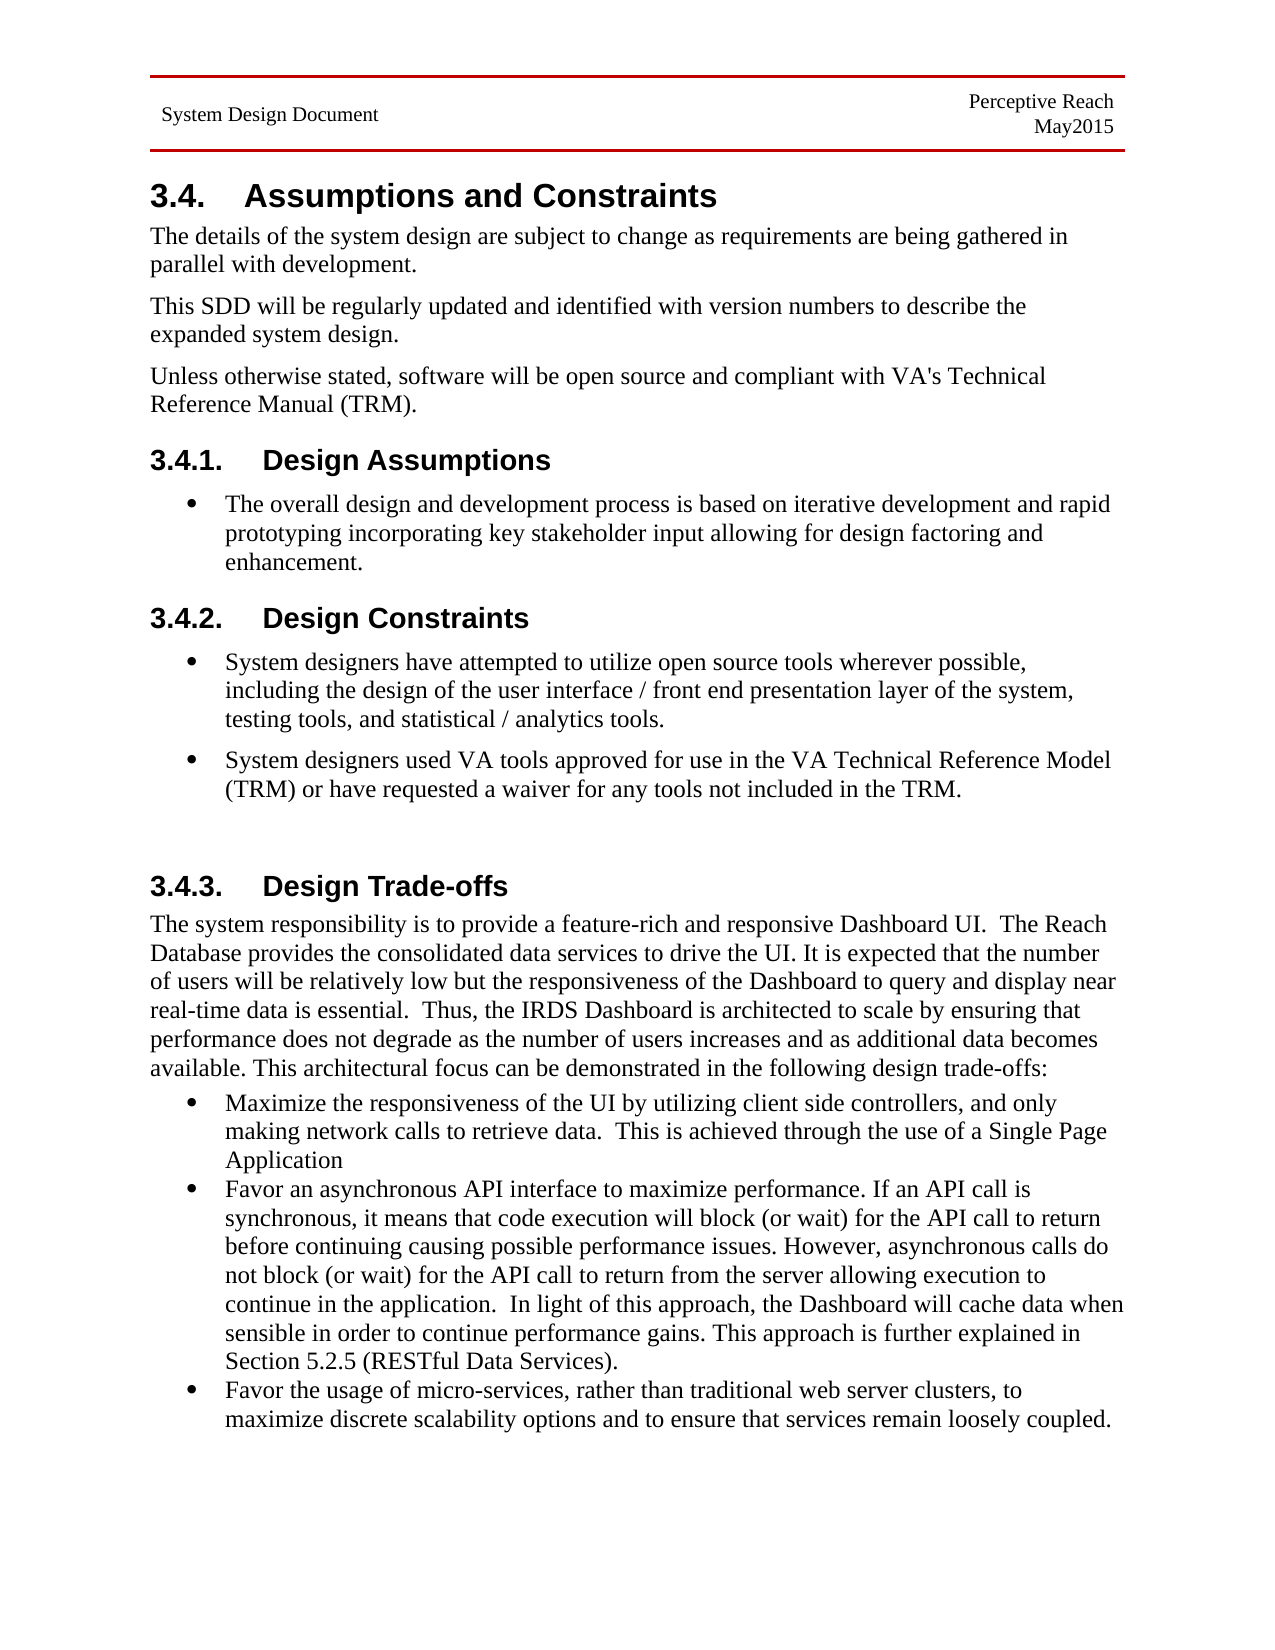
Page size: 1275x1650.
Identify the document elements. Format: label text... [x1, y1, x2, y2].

subtitle Assumptions and Constraints [150, 176, 1125, 214]
list System designers have attempted to utilize open source tools wherever possible, including the design of the user interface / front end presentation layer of the system, testing tools, and statistical / analytics tools. [187, 647, 1125, 733]
list The system responsibility is to provide a feature-rich and responsive Dashboard UI. The Reach Database provides the consolidated data services to drive the UI. It is expected that the number of users will be relatively low but the responsiveness of the Dashboard to query and display near real-time data is essential. Thus, the IRDS Dashboard is architected to scale by ensuring that performance does not degrade as the number of users increases and as additional data becomes available. This architectural focus can be demonstrated in the following design trade-offs: [150, 909, 1125, 1081]
list Maximize the responsiveness of the UI by utilizing client side controllers, and only making network calls to retrieve data. This is achieved through the use of a Single Page Application [187, 1088, 1125, 1174]
subtitle Design Trade-offs [150, 869, 1125, 903]
text Unless otherwise stated, software will be open source and compliant with VA's Technical Reference Manual (TRM). [150, 361, 1125, 418]
list Favor an asynchronous API interface to maximize performance. If an API call is synchronous, it means that code execution will block (or wait) for the API call to return before continuing causing possible performance issues. However, asynchronous calls do not block (or wait) for the API call to return from the server allowing execution to continue in the application. In light of this approach, the Dashboard will cache data when sensible in order to continue performance gains. This approach is further explained in Section 5.2.5 (RESTful Data Services). [187, 1174, 1125, 1375]
subtitle Design Assumptions [150, 443, 1125, 477]
text This SDD will be regularly updated and identified with version numbers to describe the expanded system design. [150, 291, 1125, 348]
subtitle Design Constraints [150, 601, 1125, 634]
list Favor the usage of micro-services, rather than traditional web server clusters, to maximize discrete scalability options and to ensure that services remain loosely coupled. [187, 1375, 1125, 1433]
list The overall design and development process is based on iterative development and rapid prototyping incorporating key stakeholder input allowing for design factoring and enhancement. [187, 489, 1125, 576]
list System designers used VA tools approved for use in the VA Technical Reference Model (TRM) or have requested a waiver for any tools not included in the TRM. [187, 745, 1125, 803]
text The details of the system design are subject to change as requirements are being gathered in parallel with development. [150, 221, 1125, 278]
